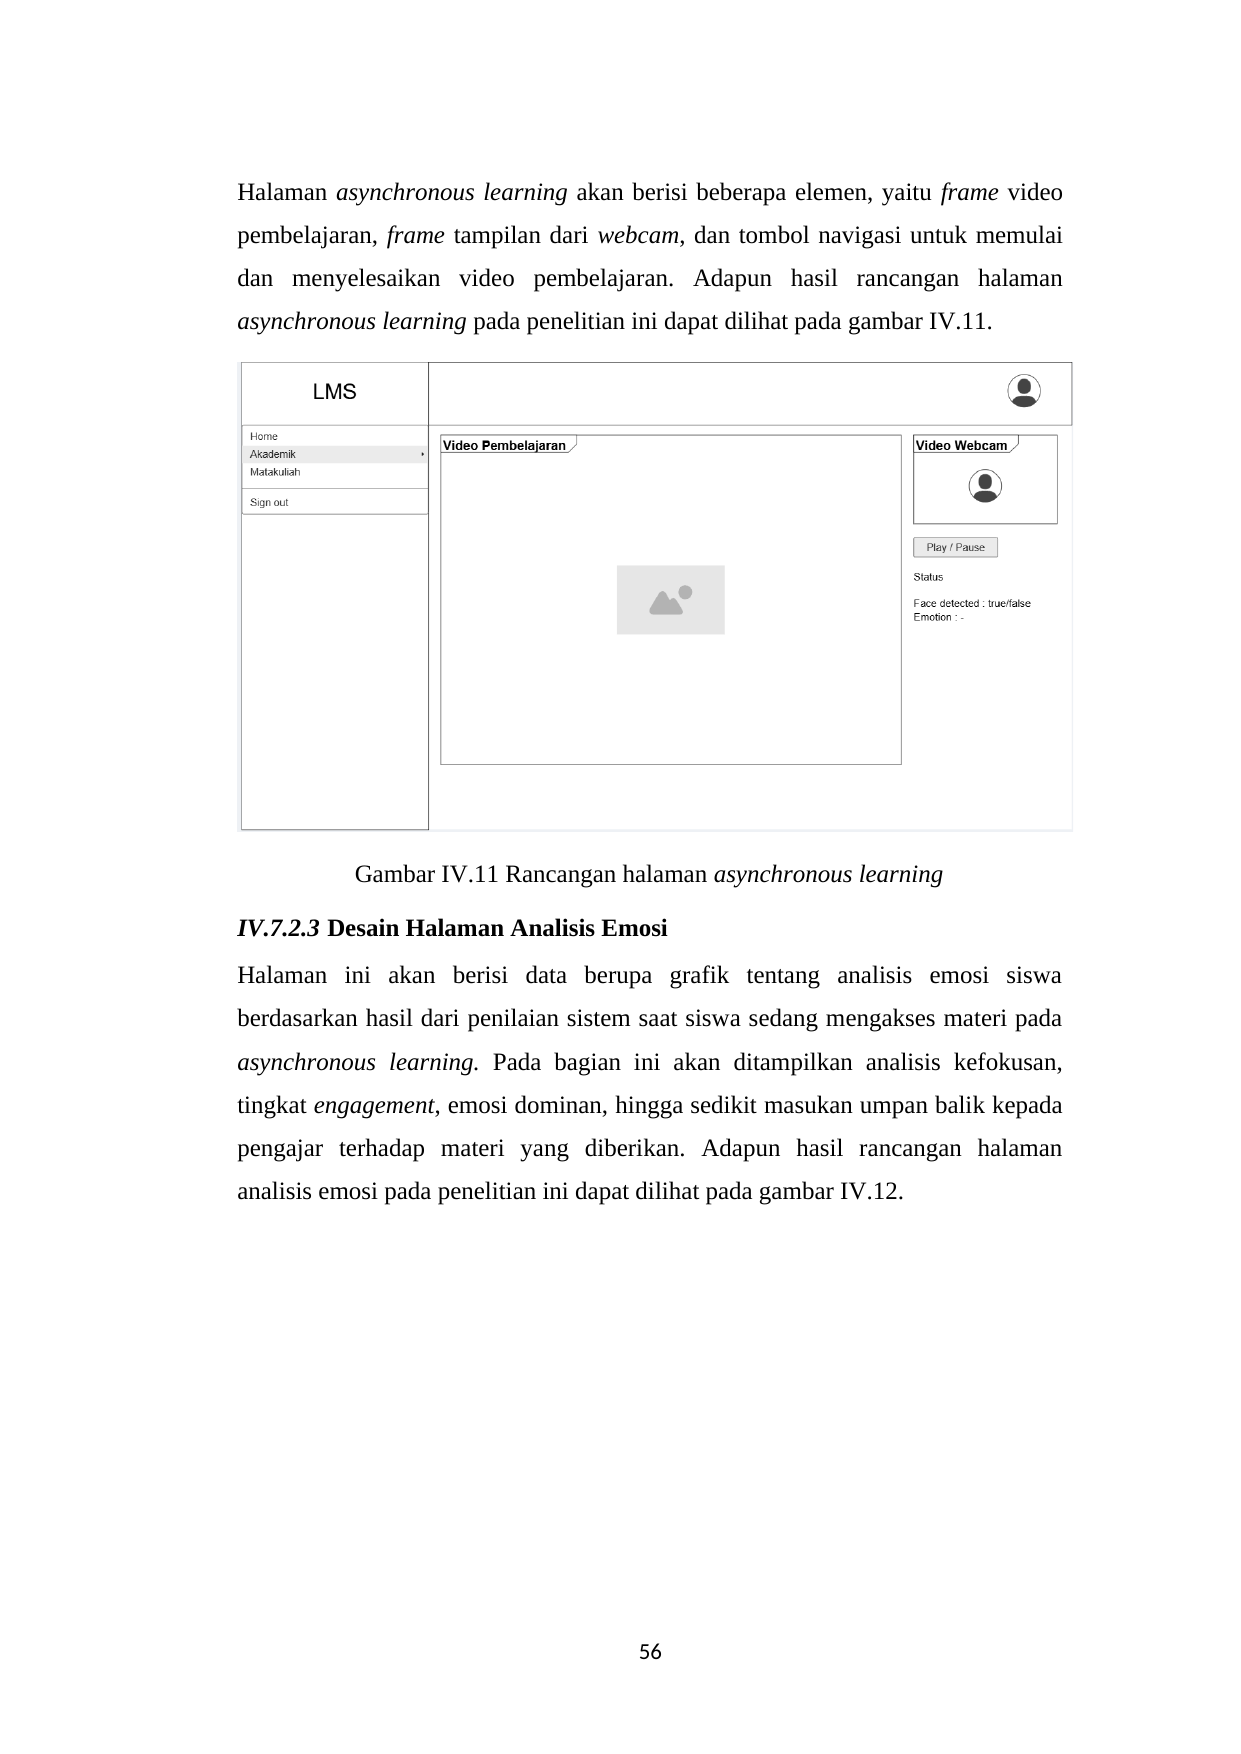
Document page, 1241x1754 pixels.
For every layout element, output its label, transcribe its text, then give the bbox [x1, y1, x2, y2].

list Desain Halaman Analisis Emosi [237, 913, 1063, 941]
picture [237, 362, 1074, 832]
text Halaman asynchronous learning akan berisi beberapa elemen, yaitu frame video pembelajaran, frame tampilan dari webcam, dan tombol navigasi untuk memulai dan menyelesaikan video pembelajaran. Adapun hasil rancangan halaman asynchronous learning pada penelitian ini dapat dilihat pada gambar IV.11. [237, 177, 1063, 335]
text Halaman ini akan berisi data berupa grafik tentang analisis emosi siswa berdasarkan hasil dari penilaian sistem saat siswa sedang mengakses materi pada asynchronous learning. Pada bagian ini akan ditampilkan analisis kefokusan, tingkat engagement, emosi dominan, hingga sedikit masukan umpan balik kepada pengajar terhadap materi yang diberikan. Adapun hasil rancangan halaman analisis emosi pada penelitian ini dapat dilihat pada gambar IV.12. [237, 960, 1063, 1205]
